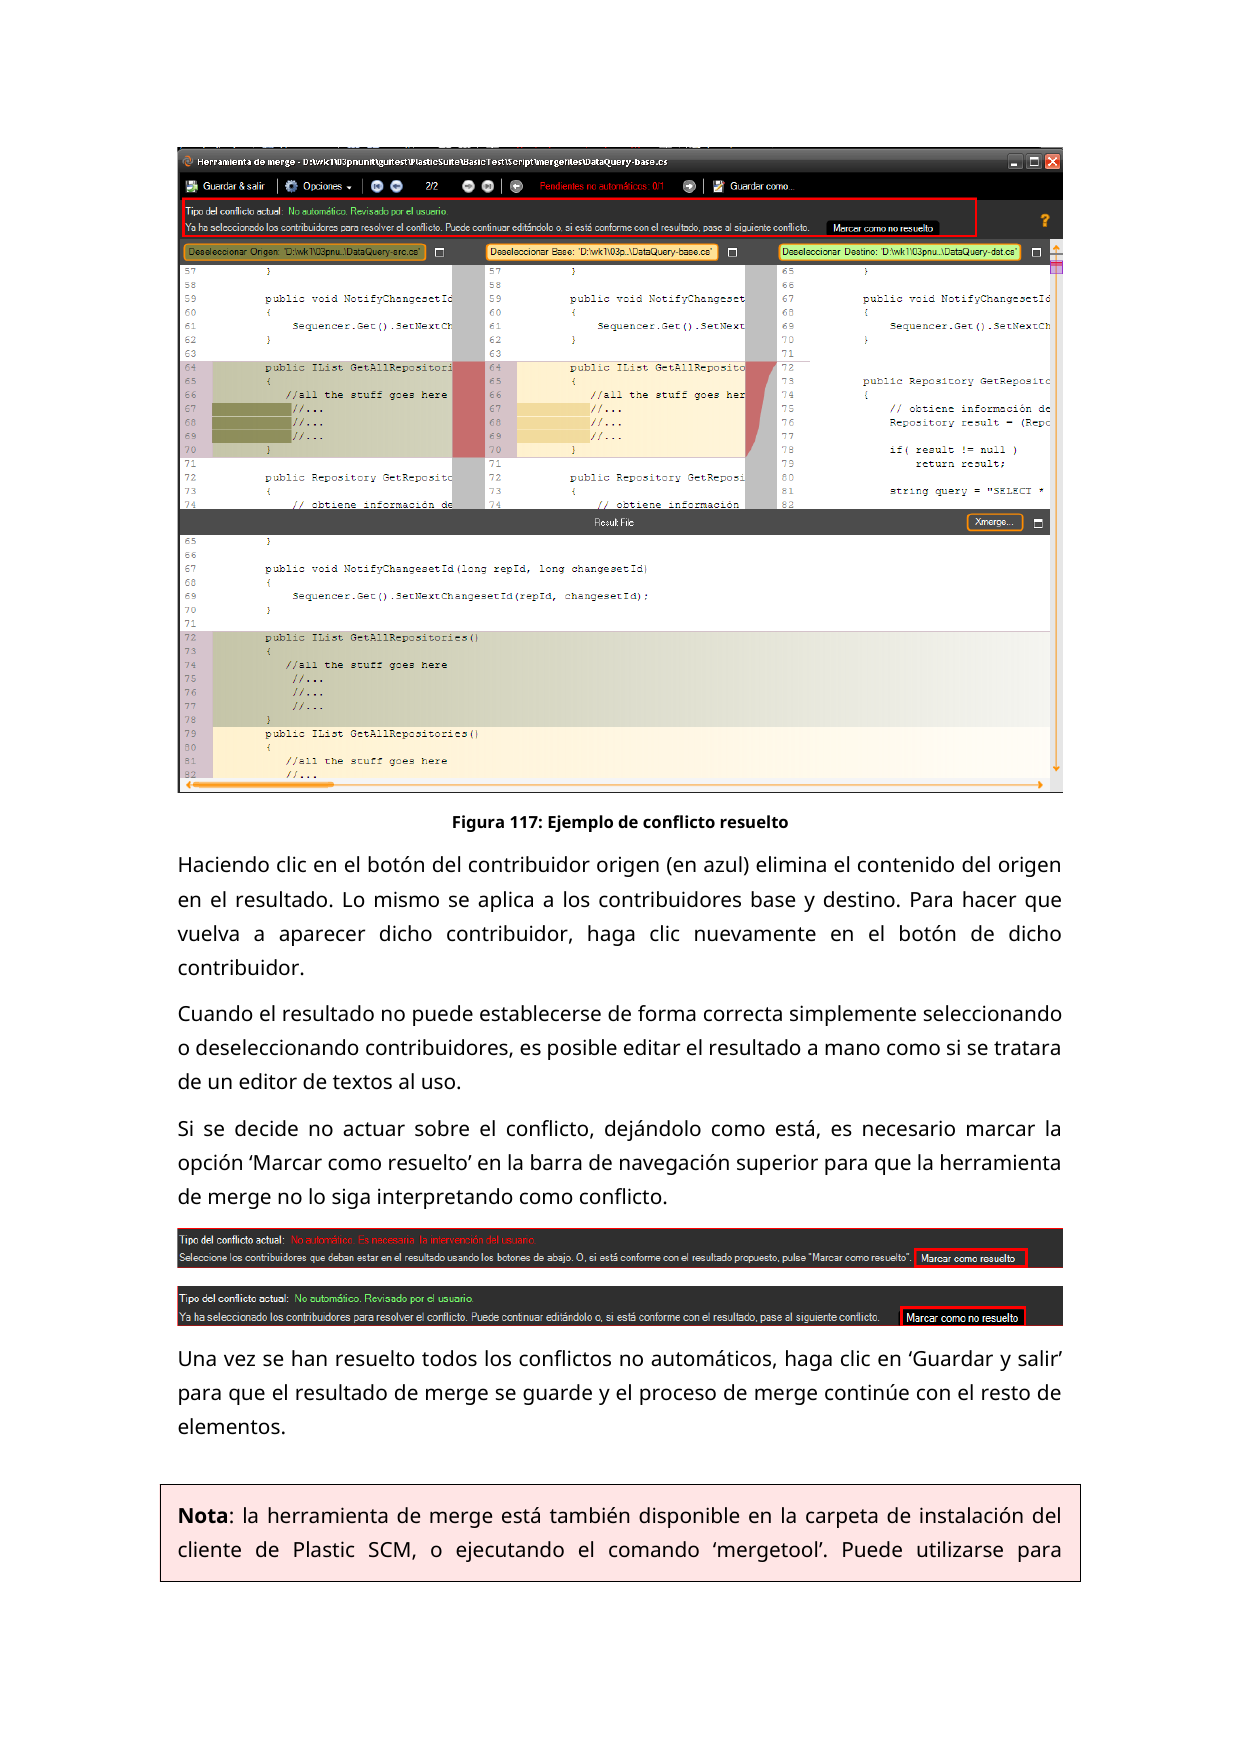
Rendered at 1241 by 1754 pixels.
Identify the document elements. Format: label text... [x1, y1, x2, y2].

text Si se decide no actuar sobre el conflicto, dejándolo como está, es necesario marcar la opción ‘Marcar como resuelto’ en la barra de navegación superior para que la herramienta de merge no lo siga interpretando como conflicto. [177, 1114, 1063, 1211]
text Cuando el resultado no puede establecerse de forma correcta simplemente seleccionando o deseleccionando contribuidores, es posible editar el resultado a mano como si se tratara de un editor de textos al uso. [177, 999, 1063, 1096]
text Haciendo clic en el botón del contribuidor origen (en azul) elimina el contenido del origen en el resultado. Lo mismo se aplica a los contribuidores base y destino. Para hacer que vuelva a aparecer dicho contribuidor, haga clic nuevamente en el botón de dicho contribuidor. [177, 851, 1063, 981]
picture [177, 1286, 1063, 1326]
text Una vez se han resuelto todos los conflictos no automáticos, haga clic en ‘Guardar y salir’ para que el resultado de merge se guarde y el proceso de merge continúe con el resto de elementos. [177, 1344, 1063, 1441]
picture [177, 1228, 1063, 1268]
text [161, 1485, 1080, 1581]
picture [177, 147, 1063, 793]
text Figura 117: Ejemplo de conflicto resuelto [177, 811, 1063, 834]
